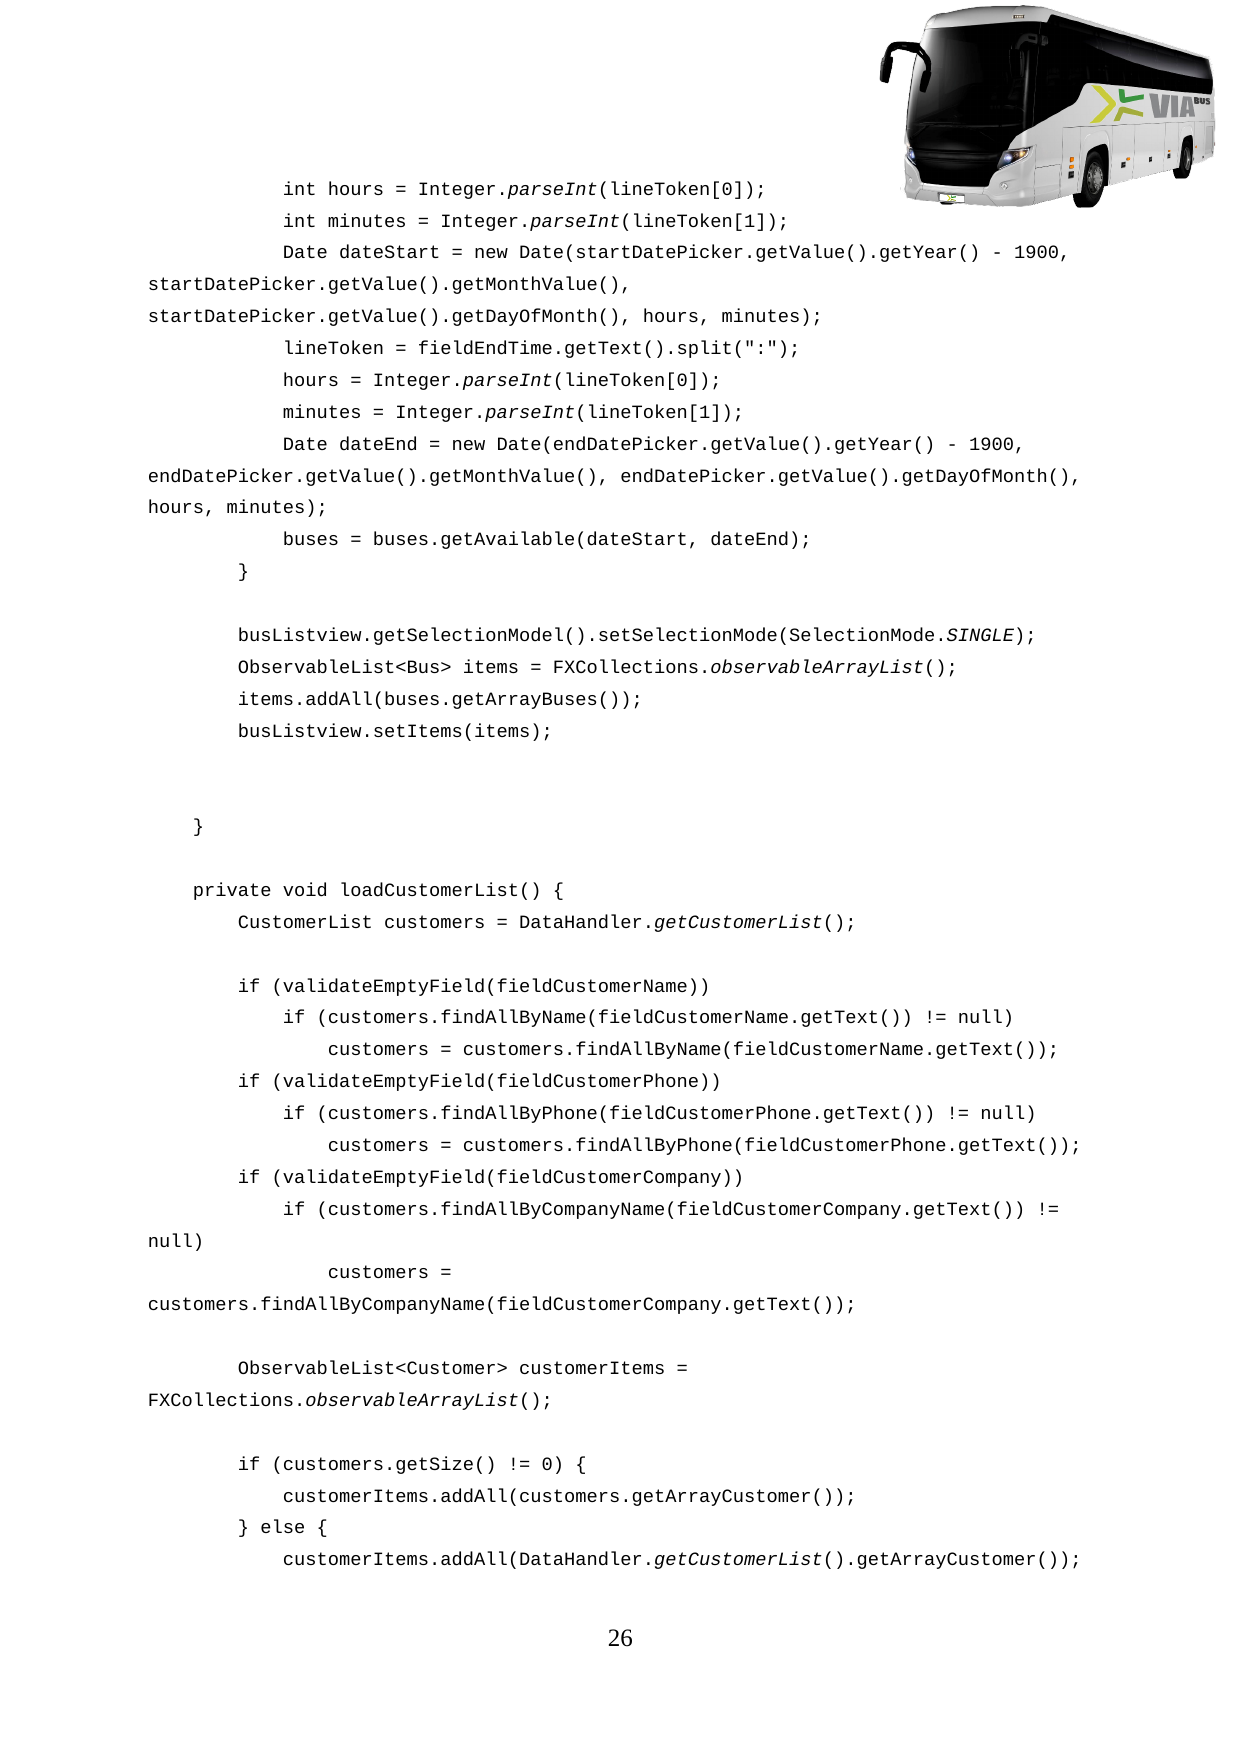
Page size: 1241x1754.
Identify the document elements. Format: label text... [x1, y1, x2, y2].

text int hours = Integer.parseInt(lineToken[0]); int minutes = Integer.parseInt(lineToken[1]); Date dateStart = new Date(startDatePicker.getValue().getYear() - 1900, startDatePicker.getValue().getMonthValue(), startDatePicker.getValue().getDayOfMonth(), hours, minutes); lineToken = fieldEndTime.getText().split(":"); hours = Integer.parseInt(lineToken[0]); minutes = Integer.parseInt(lineToken[1]); Date dateEnd = new Date(endDatePicker.getValue().getYear() - 1900, endDatePicker.getValue().getMonthValue(), endDatePicker.getValue().getDayOfMonth(), hours, minutes); buses = buses.getAvailable(dateStart, dateEnd); } busListview.getSelectionModel().setSelectionMode(SelectionMode.SINGLE); ObservableList<Bus> items = FXCollections.observableArrayList(); items.addAll(buses.getArrayBuses()); busListview.setItems(items); } private void loadCustomerList() { CustomerList customers = DataHandler.getCustomerList(); if (validateEmptyField(fieldCustomerName)) if (customers.findAllByName(fieldCustomerName.getText()) != null) customers = customers.findAllByName(fieldCustomerName.getText()); if (validateEmptyField(fieldCustomerPhone)) if (customers.findAllByPhone(fieldCustomerPhone.getText()) != null) customers = customers.findAllByPhone(fieldCustomerPhone.getText()); if (validateEmptyField(fieldCustomerCompany)) if (customers.findAllByCompanyName(fieldCustomerCompany.getText()) != null) customers = customers.findAllByCompanyName(fieldCustomerCompany.getText()); ObservableList<Customer> customerItems = FXCollections.observableArrayList(); if (customers.getSize() != 0) { customerItems.addAll(customers.getArrayCustomer()); } else { customerItems.addAll(DataHandler.getCustomerList().getArrayCustomer()); [148, 148, 1093, 1571]
picture [874, 0, 1218, 213]
